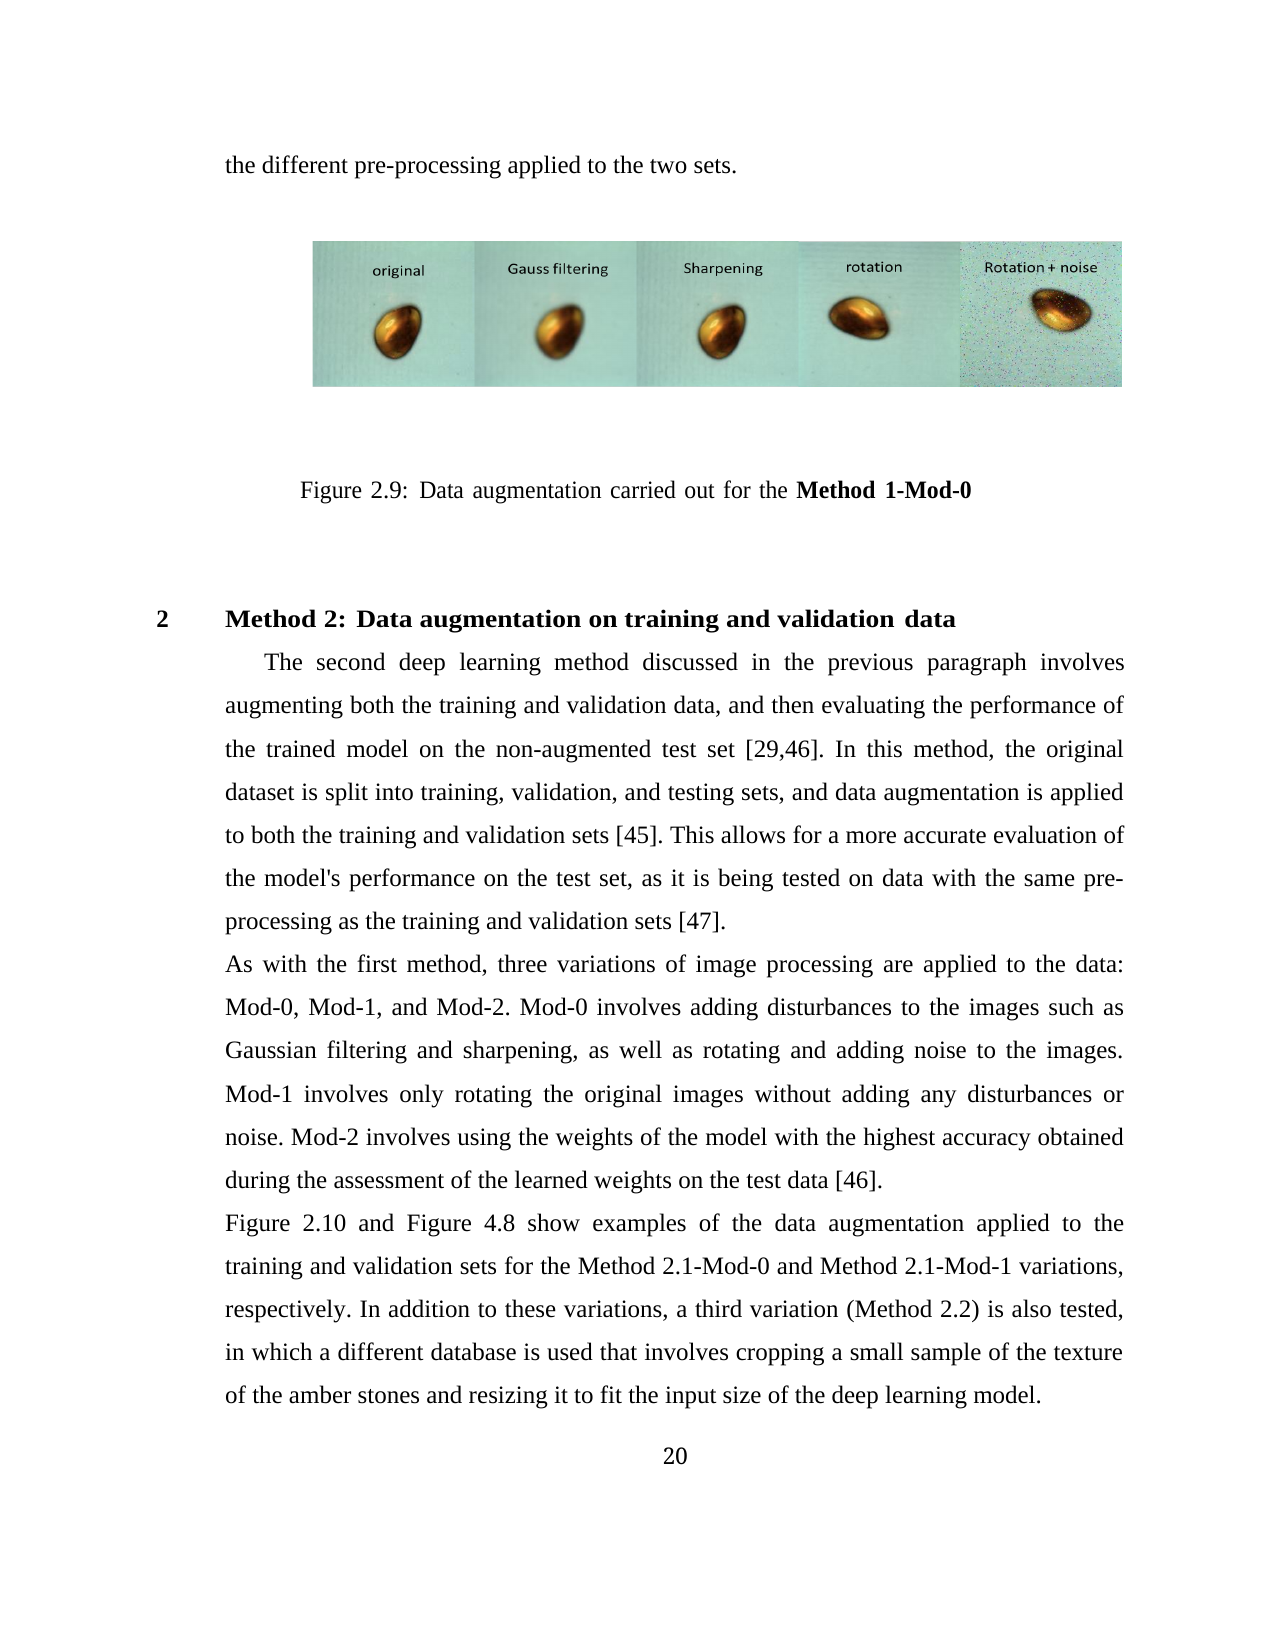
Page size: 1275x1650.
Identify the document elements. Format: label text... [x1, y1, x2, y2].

text The second deep learning method discussed in the previous paragraph involves augmenting both the training and validation data, and then evaluating the performance of the trained model on the non-augmented test set [29,46]. In this method, the original dataset is split into training, validation, and testing sets, and data augmentation is applied to both the training and validation sets [45]. This allows for a more accurate evaluation of the model's performance on the test set, as it is being tested on data with the same pre-processing as the training and validation sets [47]. [225, 647, 1125, 935]
text Figure 2.9: Data augmentation carried out for the Method 1-Mod-0 [300, 475, 1125, 504]
picture [312, 241, 1122, 387]
text Figure 2.10 and Figure 4.8 show examples of the data augmentation applied to the training and validation sets for the Method 2.1-Mod-0 and Method 2.1-Mod-1 variations, respectively. In addition to these variations, a third variation (Method 2.2) is also tested, in which a different database is used that involves cropping a small sample of the texture of the amber stones and resizing it to fit the input size of the deep learning model. [225, 1208, 1125, 1409]
text As with the first method, three variations of image processing are applied to the data: Mod-0, Mod-1, and Mod-2. Mod-0 involves adding disturbances to the images such as Gaussian filtering and sharpening, as well as rotating and adding noise to the images. Mod-1 involves only rotating the original images without adding any disturbances or noise. Mod-2 involves using the weights of the model with the highest accuracy obtained during the assessment of the learned weights on the test data [46]. [225, 949, 1125, 1194]
list Method 2: Data augmentation on training and validation data [156, 604, 1125, 633]
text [225, 150, 1125, 179]
